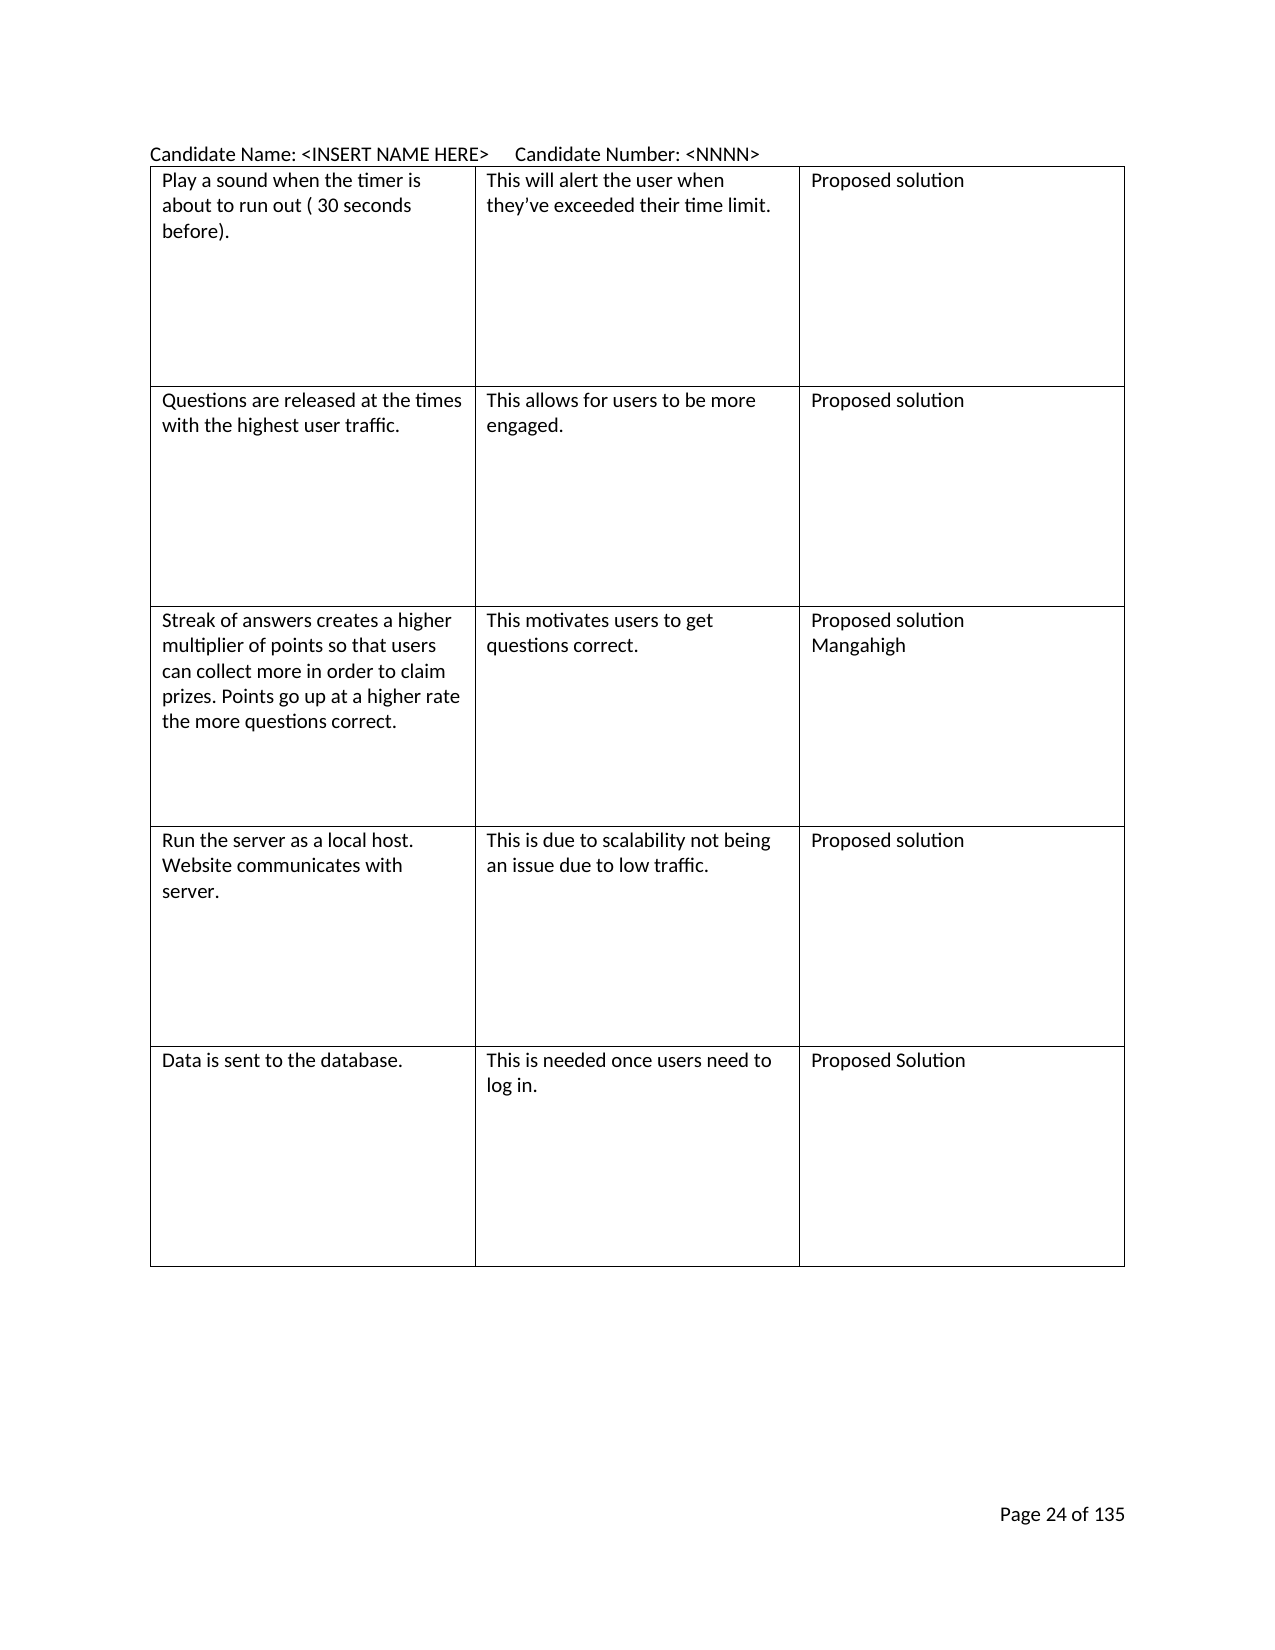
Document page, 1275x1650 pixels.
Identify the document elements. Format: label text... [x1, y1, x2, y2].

table_cell Data is sent to the database. [151, 1047, 475, 1266]
table_cell This motivates users to get questions correct. [476, 607, 799, 826]
table_cell Play a sound when the timer is about to run out ( 30 seconds before). [151, 167, 475, 386]
table_cell Questions are released at the times with the highest user traffic. [151, 387, 475, 606]
table_cell Run the server as a local host. Website communicates with server. [151, 827, 475, 1046]
table_cell Proposed solution [800, 387, 1124, 606]
table_cell Proposed solution [800, 167, 1124, 386]
table_cell This is needed once users need to log in. [476, 1047, 799, 1266]
table_cell Proposed Solution [800, 1047, 1124, 1266]
table_cell This allows for users to be more engaged. [476, 387, 799, 606]
table_cell This is due to scalability not being an issue due to low traffic. [476, 827, 799, 1046]
table_cell Proposed solution [800, 827, 1124, 1046]
table_cell Proposed solution Mangahigh [800, 607, 1124, 826]
table_cell Streak of answers creates a higher multiplier of points so that users can collect more in order to claim prizes. Points go up at a higher rate the more questions correct. [151, 607, 475, 826]
table_cell This will alert the user when they’ve exceeded their time limit. [476, 167, 799, 386]
